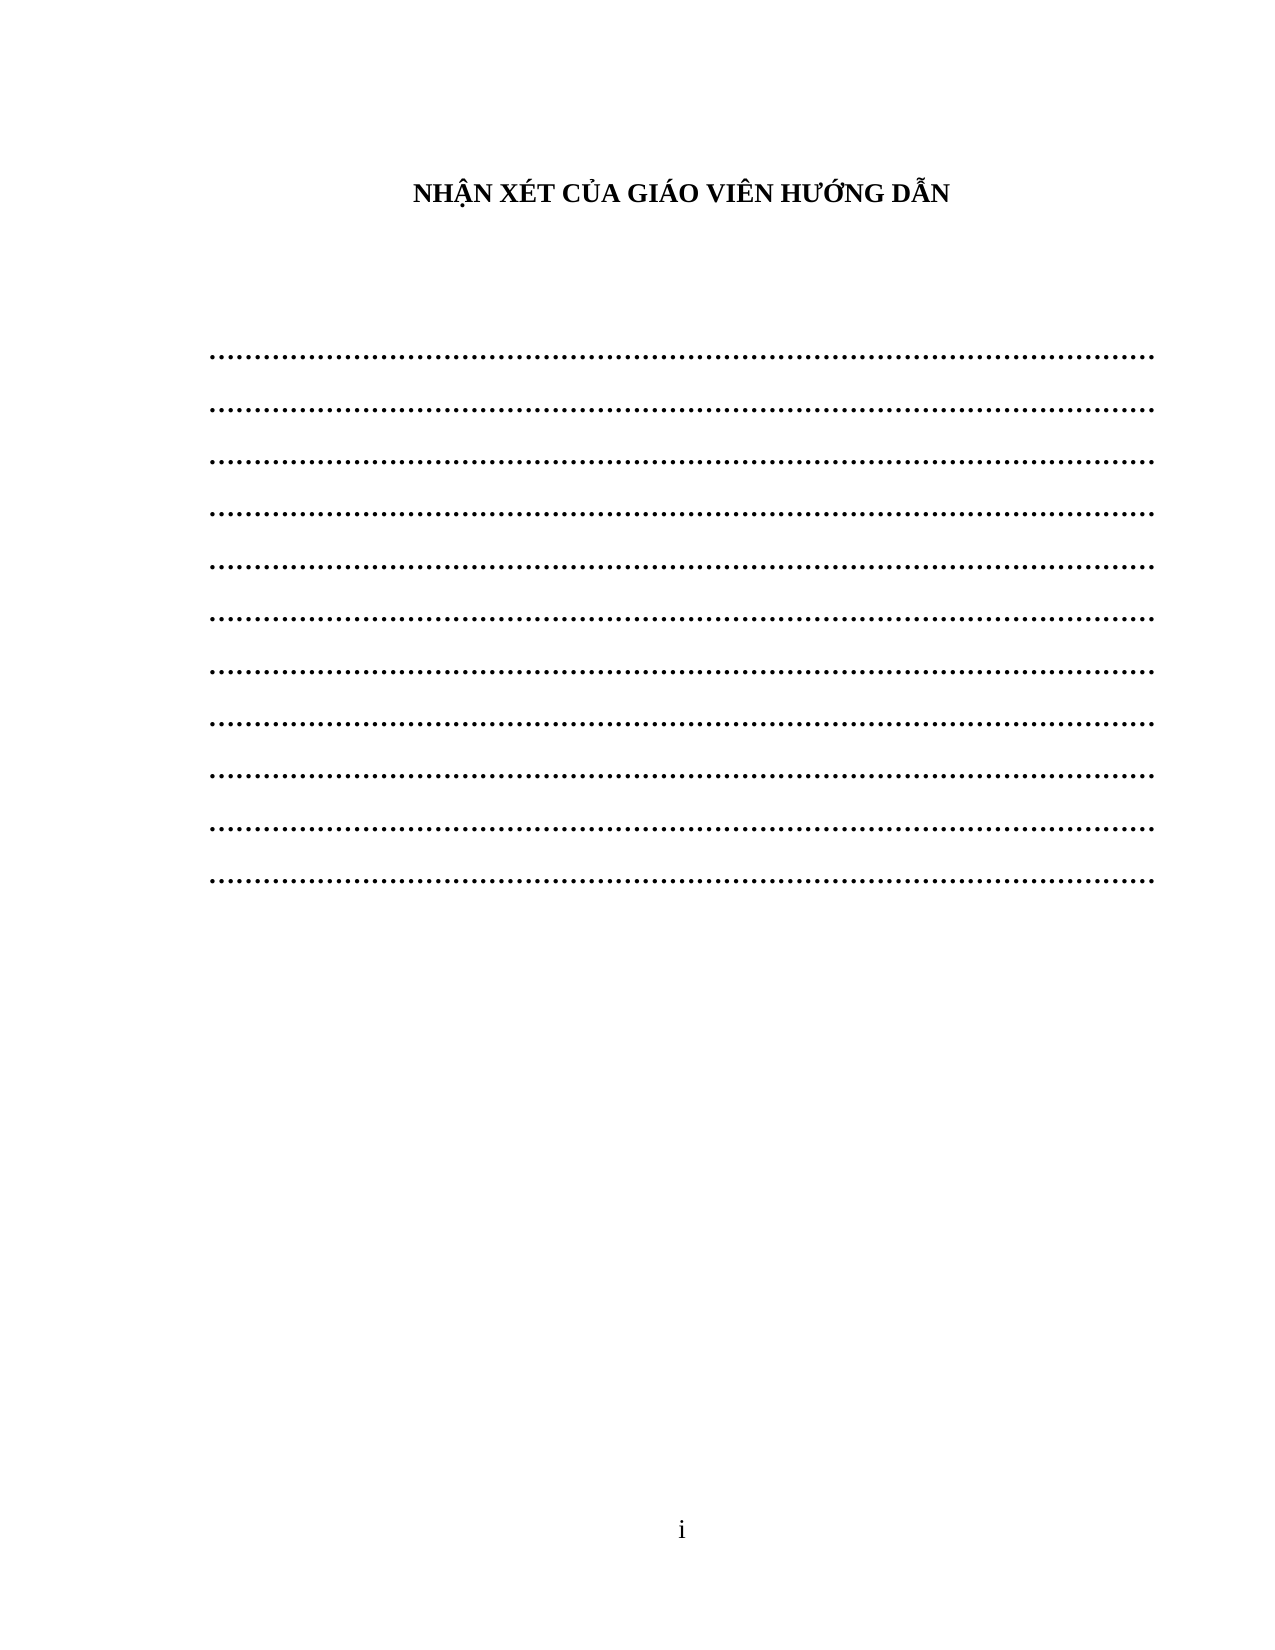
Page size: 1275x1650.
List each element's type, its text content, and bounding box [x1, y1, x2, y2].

text …………………………………………………………………………………………… [207, 806, 1157, 837]
text …………………………………………………………………………………………… [207, 649, 1157, 680]
text …………………………………………………………………………………………… [207, 492, 1157, 523]
text …………………………………………………………………………………………… [207, 334, 1157, 366]
text …………………………………………………………………………………………… [207, 596, 1157, 627]
text …………………………………………………………………………………………… [207, 439, 1157, 470]
text NHẬN XÉT CỦA GIÁO VIÊN HƯỚNG DẪN [207, 177, 1157, 208]
text …………………………………………………………………………………………… [207, 753, 1157, 785]
text …………………………………………………………………………………………… [207, 701, 1157, 732]
text …………………………………………………………………………………………… [207, 544, 1157, 575]
text …………………………………………………………………………………………… [207, 858, 1157, 889]
text …………………………………………………………………………………………… [207, 387, 1157, 418]
